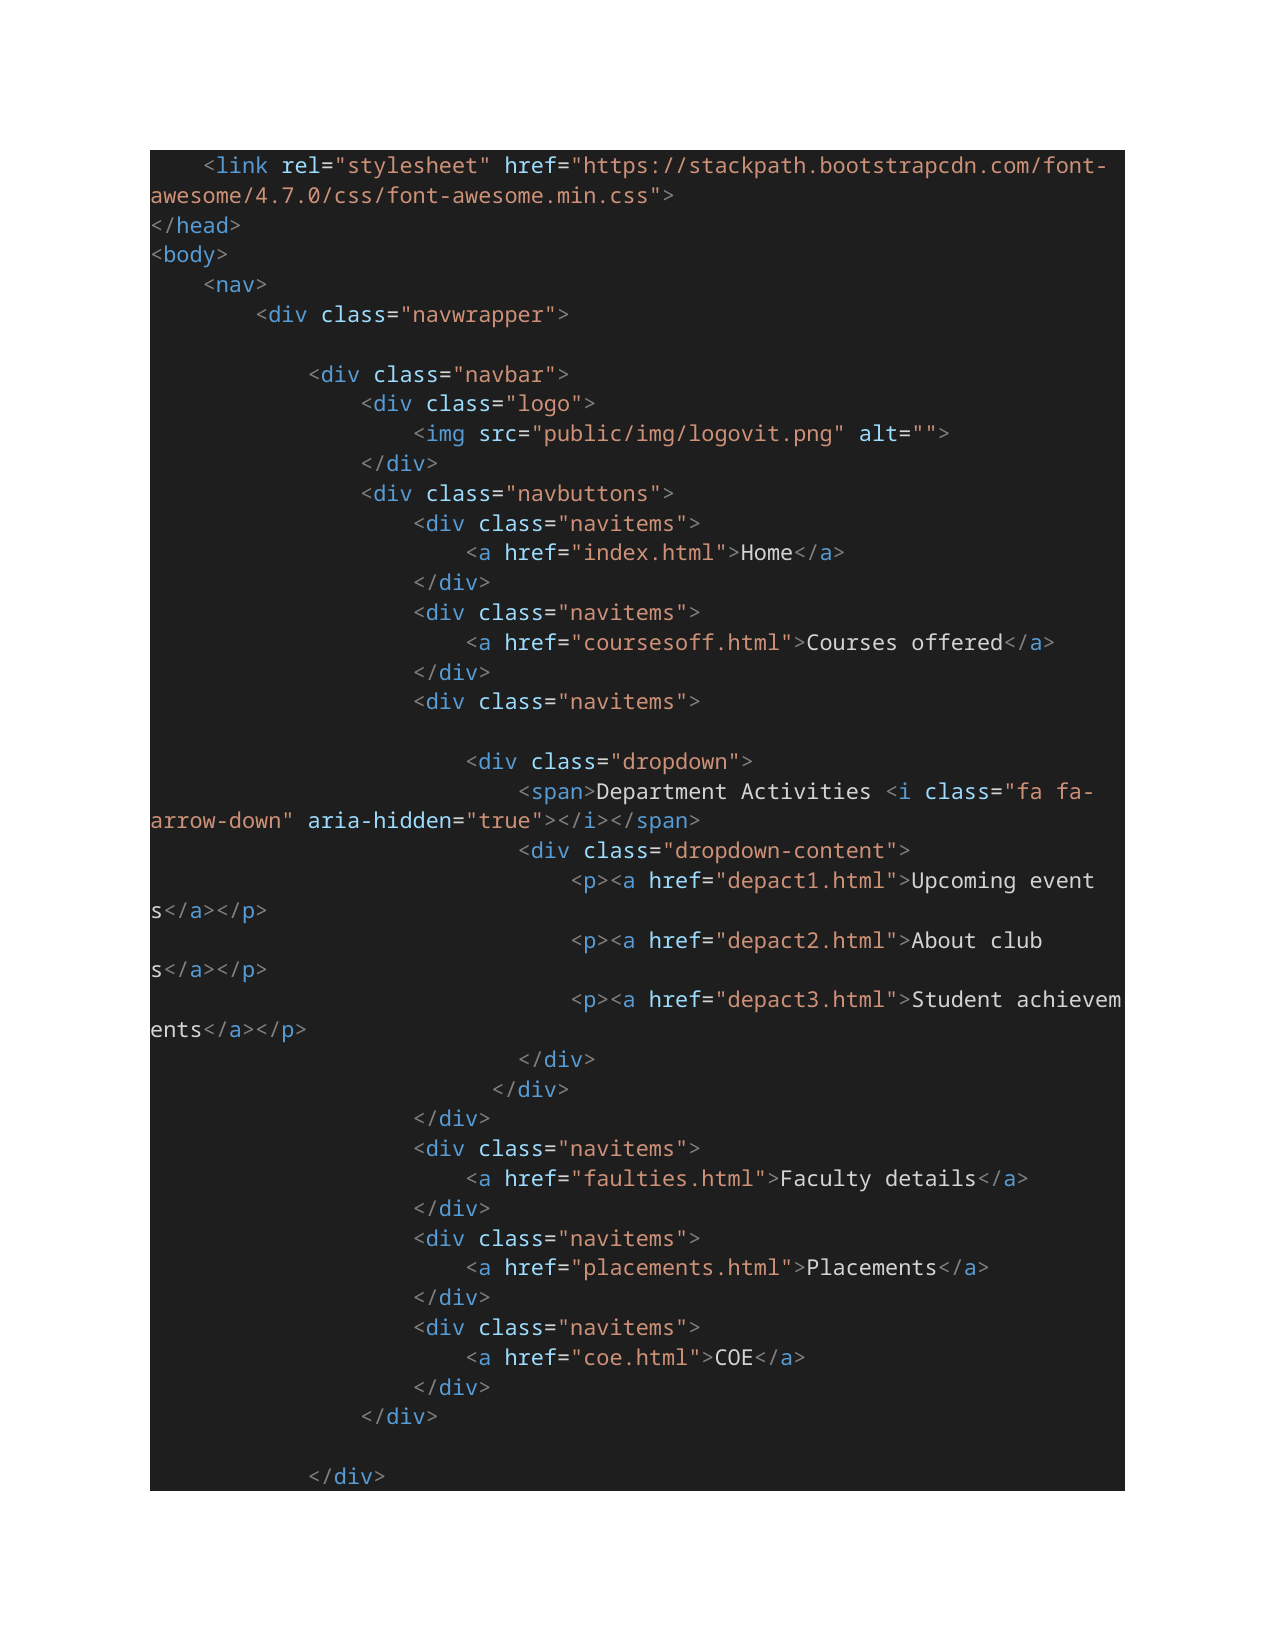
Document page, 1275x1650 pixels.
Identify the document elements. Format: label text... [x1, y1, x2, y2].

text </head> [150, 209, 1125, 239]
text </div> [150, 1193, 1125, 1222]
text <p><a href="depact2.html">About clubs</a></p> [150, 924, 1125, 984]
text <a href="placements.html">Placements</a> [150, 1252, 1125, 1282]
text <a href="coe.html">COE</a> [150, 1342, 1125, 1371]
text <link rel="stylesheet" href="https://stackpath.bootstrapcdn.com/font-awesome/4.7.0/css/font-awesome.min.css"> [150, 150, 1125, 209]
text <div class="navbuttons"> [150, 478, 1125, 507]
text <div class="logo"> [150, 388, 1125, 418]
text </div> [150, 567, 1125, 597]
text <div class="dropdown"> [150, 746, 1125, 776]
text <span>Department Activities <i class="fa fa-arrow-down" aria-hidden="true"></i></span> [150, 776, 1125, 835]
text </div> [150, 1461, 1125, 1491]
text <nav> [150, 269, 1125, 299]
text </div> [150, 1371, 1125, 1401]
text </div> [150, 656, 1125, 686]
text <div class="dropdown-content"> [150, 835, 1125, 865]
text <div class="navitems"> [150, 1222, 1125, 1252]
text </div> [150, 1044, 1125, 1073]
text <a href="faulties.html">Faculty details</a> [150, 1163, 1125, 1193]
text <a href="coursesoff.html">Courses offered</a> [150, 627, 1125, 656]
text <div class="navitems"> [150, 1133, 1125, 1163]
text <div class="navitems"> [150, 1312, 1125, 1342]
text <div class="navbar"> [150, 358, 1125, 388]
text <img src="public/img/logovit.png" alt=""> [150, 418, 1125, 448]
text <div class="navitems"> [150, 686, 1125, 716]
text </div> [150, 448, 1125, 478]
text </div> [150, 1282, 1125, 1312]
text <div class="navwrapper"> [150, 299, 1125, 329]
text <p><a href="depact1.html">Upcoming events</a></p> [150, 865, 1125, 924]
text </div> [150, 1073, 1125, 1103]
text </div> [150, 1401, 1125, 1431]
text <a href="index.html">Home</a> [150, 537, 1125, 567]
text <p><a href="depact3.html">Student achievements</a></p> [150, 984, 1125, 1044]
text <body> [150, 239, 1125, 269]
text </div> [150, 1103, 1125, 1133]
text <div class="navitems"> [150, 597, 1125, 627]
text <div class="navitems"> [150, 507, 1125, 537]
